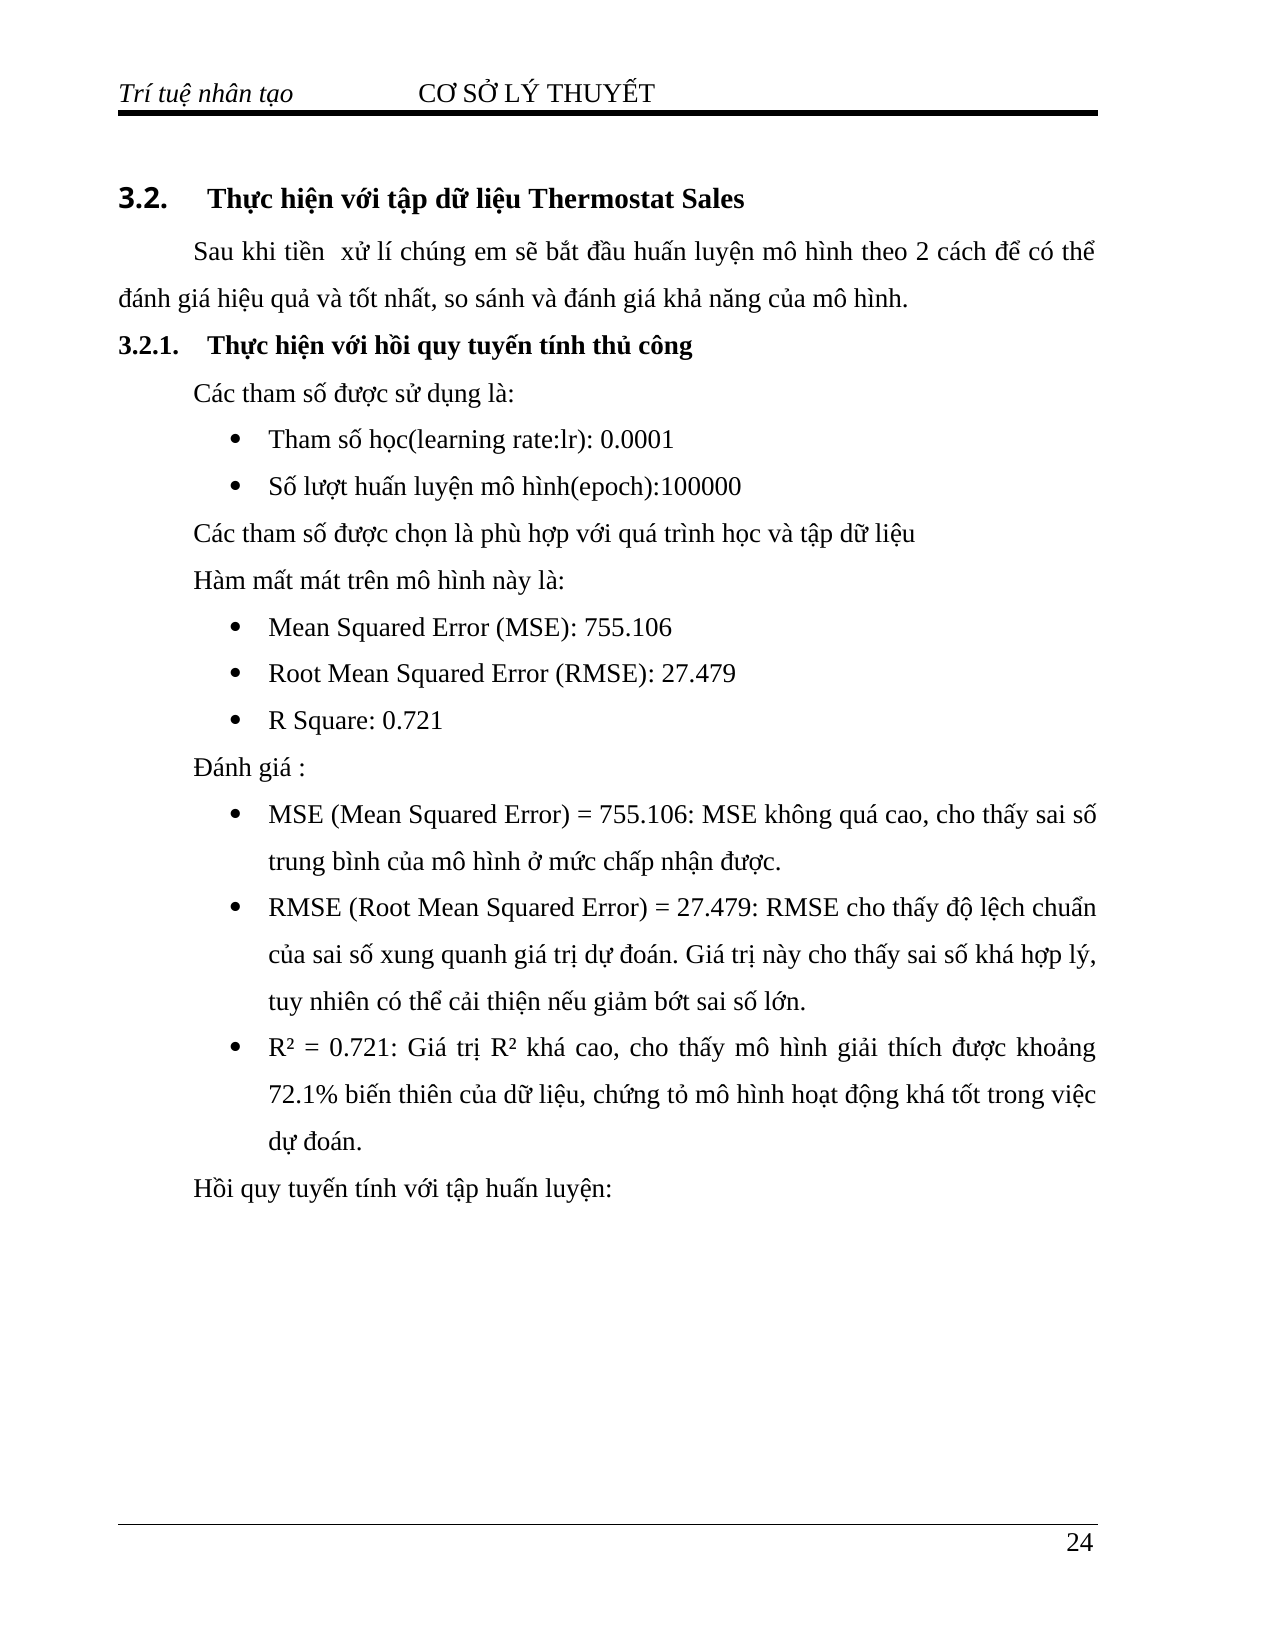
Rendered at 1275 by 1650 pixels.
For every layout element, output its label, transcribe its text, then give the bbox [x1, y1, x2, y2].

text Hồi quy tuyến tính với tập huấn luyện: [118, 1172, 1098, 1203]
list R Square: 0.721 [231, 704, 1098, 736]
text Hàm mất mát trên mô hình này là: [118, 564, 1098, 595]
list RMSE (Root Mean Squared Error) = 27.479: RMSE cho thấy độ lệch chuẩn của sai số xung quanh giá trị dự đoán. Giá trị này cho thấy sai số khá hợp lý, tuy nhiên có thể cải thiện nếu giảm bớt sai số lớn. [231, 891, 1098, 1016]
list Mean Squared Error (MSE): 755.106 [231, 611, 1098, 642]
list Số lượt huấn luyện mô hình(epoch):100000 [231, 471, 1098, 502]
text Đánh giá : [118, 751, 1098, 782]
subtitle Thực hiện với hồi quy tuyến tính thủ công [118, 329, 1098, 360]
subtitle Thực hiện với tập dữ liệu Thermostat Sales [118, 177, 1098, 217]
list MSE (Mean Squared Error) = 755.106: MSE không quá cao, cho thấy sai số trung bình của mô hình ở mức chấp nhận được. [231, 798, 1098, 876]
list R² = 0.721: Giá trị R² khá cao, cho thấy mô hình giải thích được khoảng 72.1% biến thiên của dữ liệu, chứng tỏ mô hình hoạt động khá tốt trong việc dự đoán. [231, 1032, 1098, 1156]
list Root Mean Squared Error (RMSE): 27.479 [231, 658, 1098, 689]
text Các tham số được chọn là phù hợp với quá trình học và tập dữ liệu [118, 517, 1098, 548]
text Các tham số được sử dụng là: [118, 377, 1098, 408]
text Sau khi tiền xử lí chúng em sẽ bắt đầu huấn luyện mô hình theo 2 cách để có thể đánh giá hiệu quả và tốt nhất, so sánh và đánh giá khả năng của mô hình. [118, 235, 1098, 313]
list Tham số học(learning rate:lr): 0.0001 [231, 424, 1098, 455]
